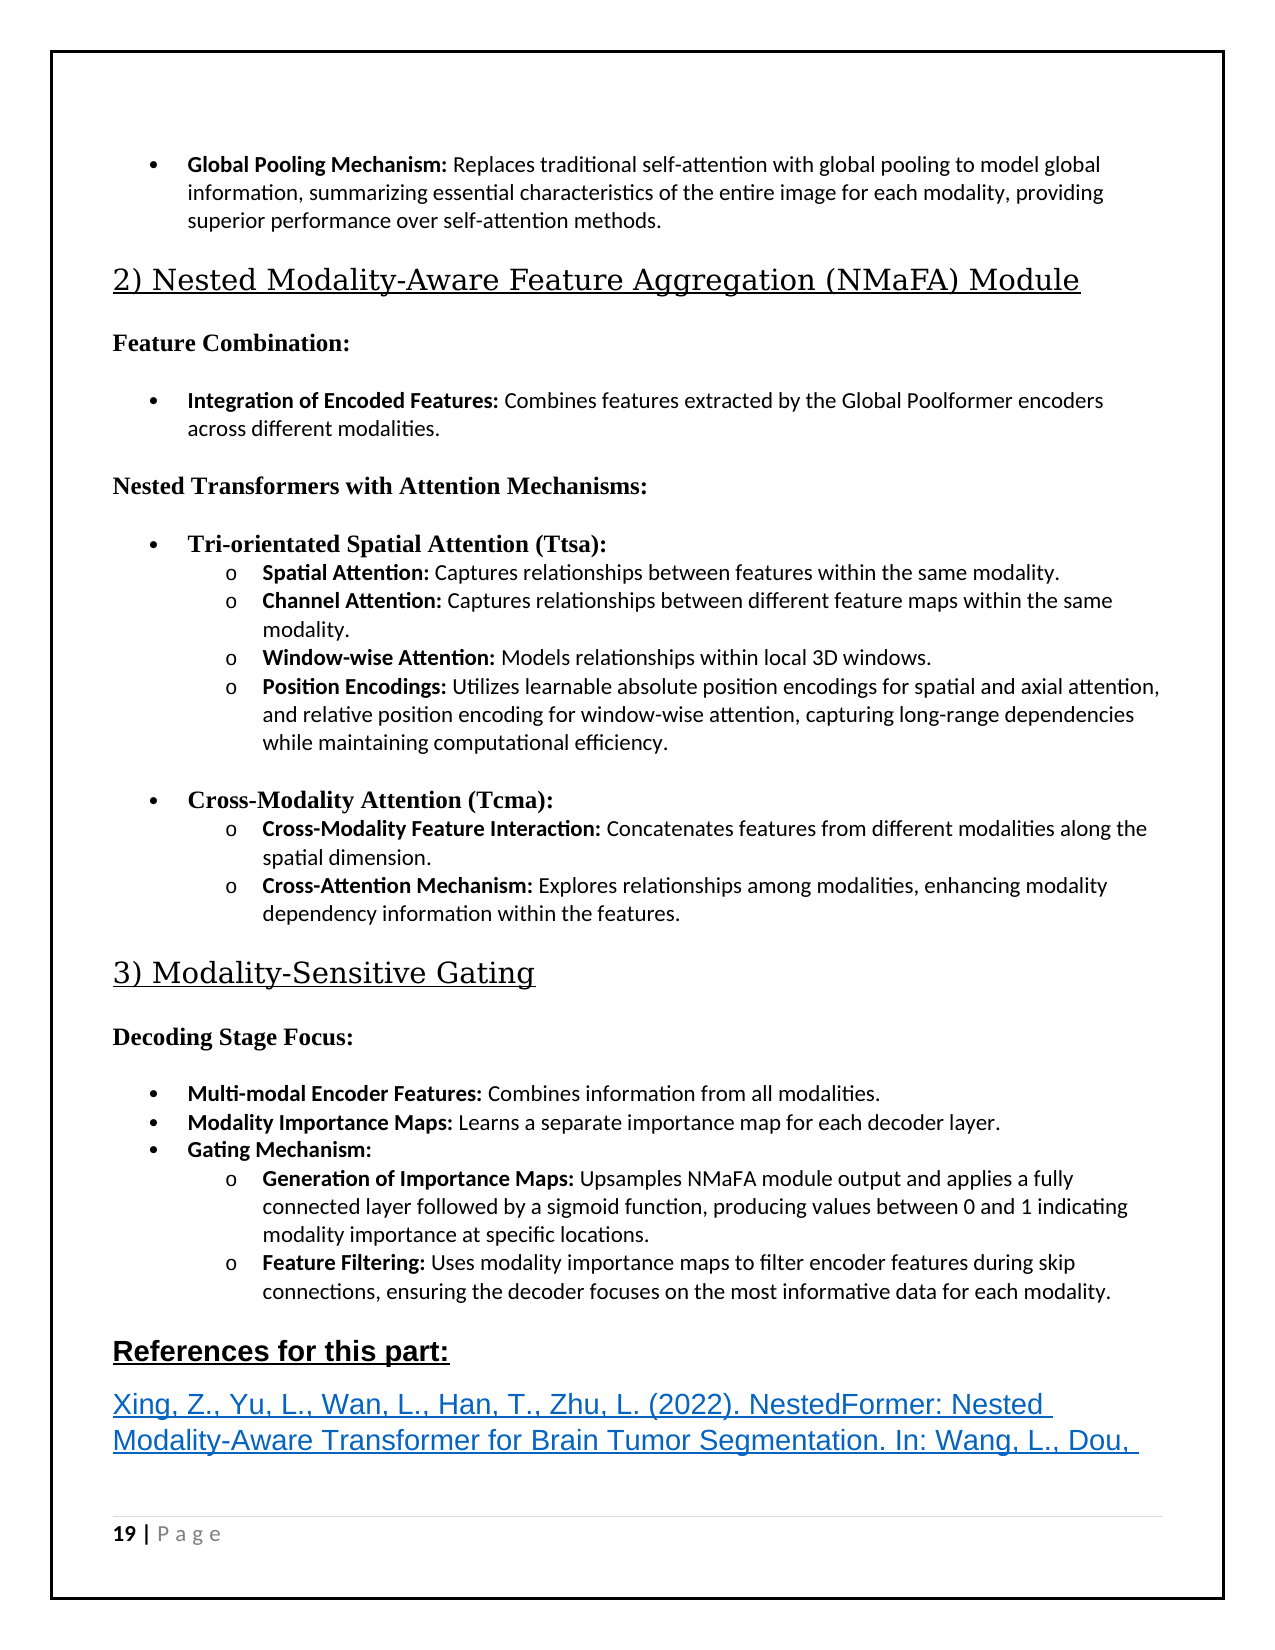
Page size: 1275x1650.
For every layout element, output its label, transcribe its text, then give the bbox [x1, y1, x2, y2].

list Position Encodings: Utilizes learnable absolute position encodings for spatial and axial attention, and relative position encoding for window-wise attention, capturing long-range dependencies while maintaining computational efficiency. [225, 701, 1162, 786]
text Nested Transformers with Attention Mechanisms: [112, 471, 1162, 500]
list Gating Mechanism: [150, 1194, 1162, 1222]
text Feature Combination: [112, 328, 1162, 357]
subtitle 3) Modality-Sensitive Gating [112, 1015, 1162, 1049]
text Decoding Stage Focus: [112, 1080, 1162, 1109]
list Modality Importance Maps: Learns a separate importance map for each decoder layer. [150, 1166, 1162, 1194]
list Multi-modal Encoder Features: Combines information from all modalities. [150, 1138, 1162, 1166]
list Window-wise Attention: Models relationships within local 3D windows. [225, 672, 1162, 701]
list Cross-Modality Feature Interaction: Concatenates features from different modalities along the spatial dimension. [225, 873, 1162, 929]
subtitle 2) Nested Modality-Aware Feature Aggregation (NMaFA) Module [112, 263, 1162, 297]
list Cross-Attention Mechanism: Explores relationships among modalities, enhancing modality dependency information within the features. [225, 929, 1162, 986]
list Generation of Importance Maps: Upsamples NMaFA module output and applies a fully connected layer followed by a sigmoid function, producing values between 0 and 1 indicating modality importance at specific locations. [225, 1222, 1162, 1307]
list Global Pooling Mechanism: Replaces traditional self-attention with global pooling to model global information, summarizing essential characteristics of the entire image for each modality, providing superior performance over self-attention methods. [150, 150, 1162, 234]
list Feature Filtering: Uses modality importance maps to filter encoder features during skip connections, ensuring the decoder focuses on the most informative data for each modality. [225, 1307, 1162, 1363]
list Spatial Attention: Captures relationships between features within the same modality. [225, 587, 1162, 616]
list Tri-orientated Spatial Attention (Ttsa): [150, 529, 1162, 558]
list Cross-Modality Attention (Tcma): [150, 815, 1162, 843]
list Channel Attention: Captures relationships between different feature maps within the same modality. [225, 616, 1162, 672]
list Integration of Encoded Features: Combines features extracted by the Global Poolformer encoders across different modalities. [150, 386, 1162, 442]
text References for this part: [112, 1392, 1162, 1426]
